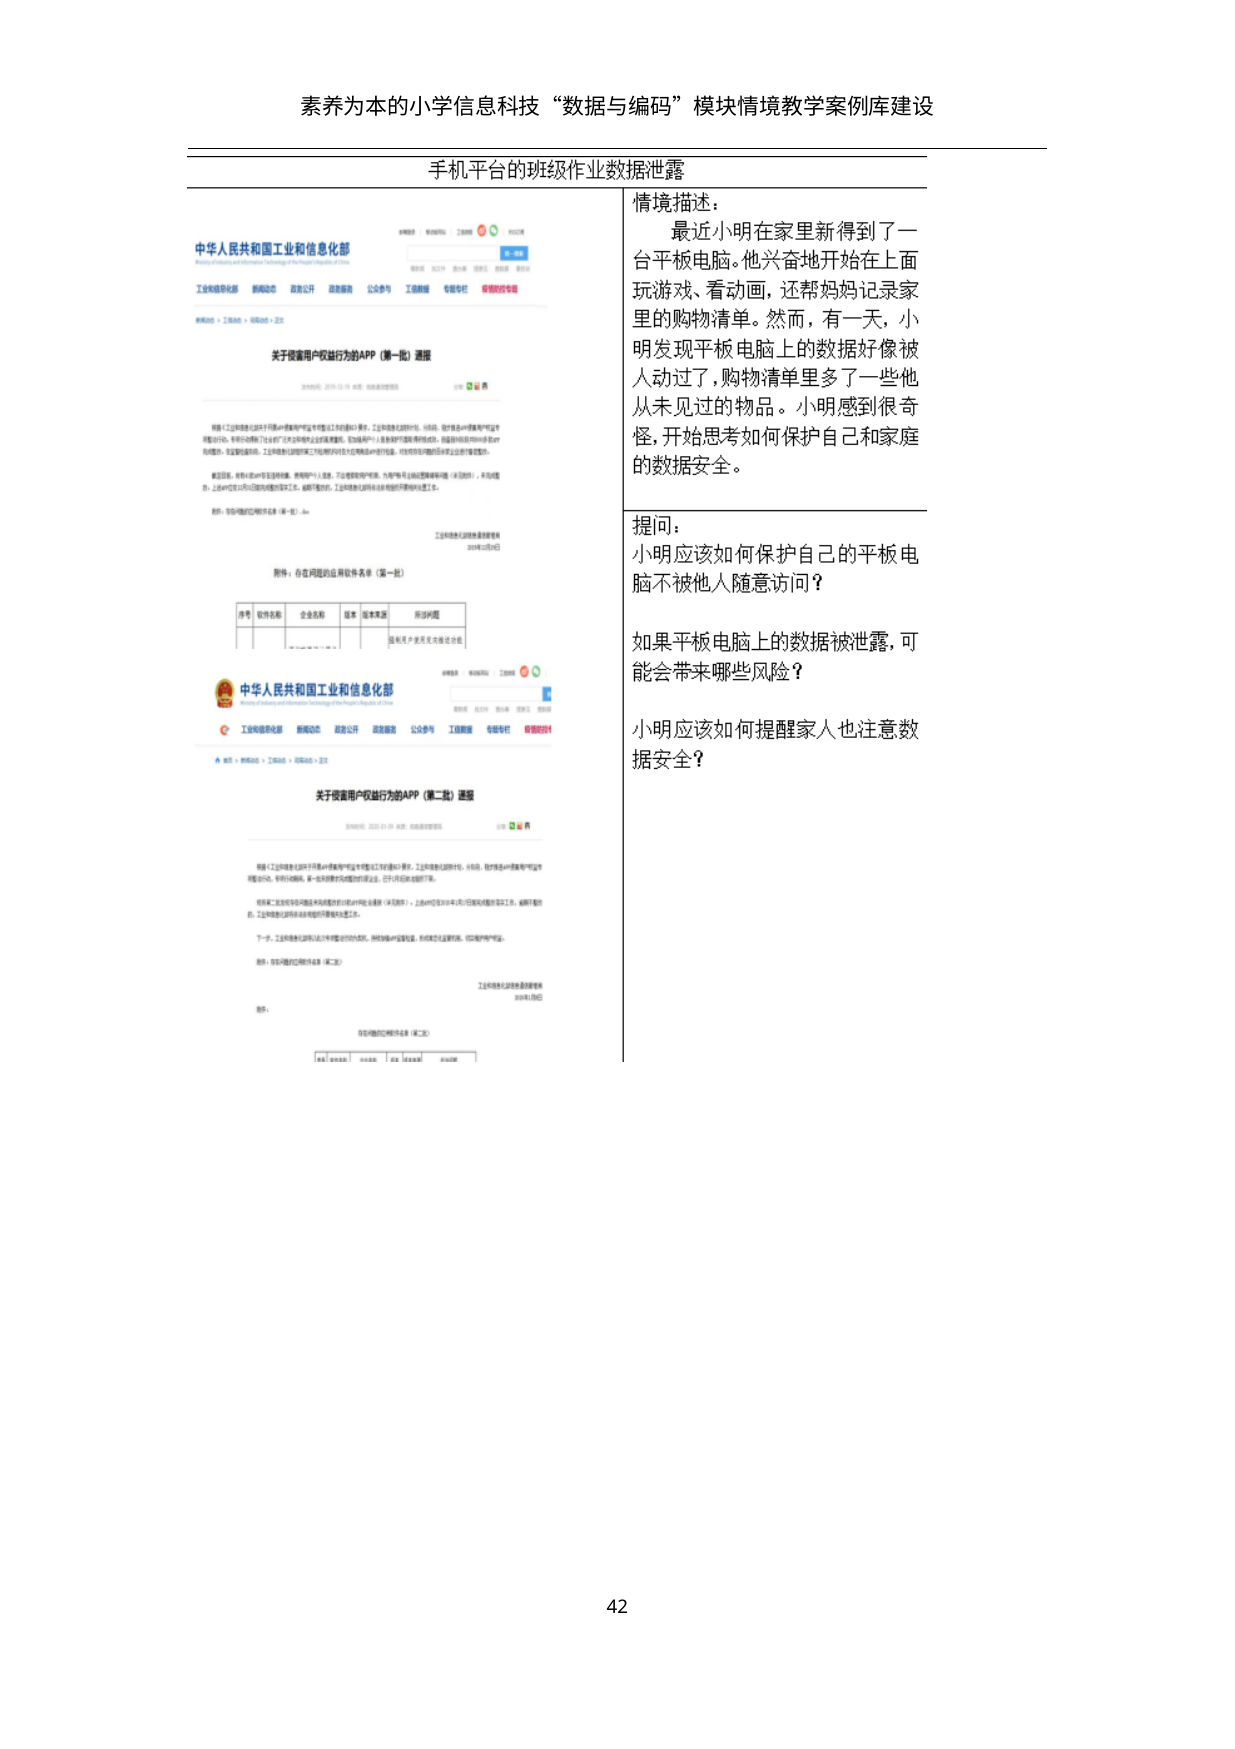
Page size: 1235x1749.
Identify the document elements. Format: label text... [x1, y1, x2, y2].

picture [187, 156, 927, 1062]
